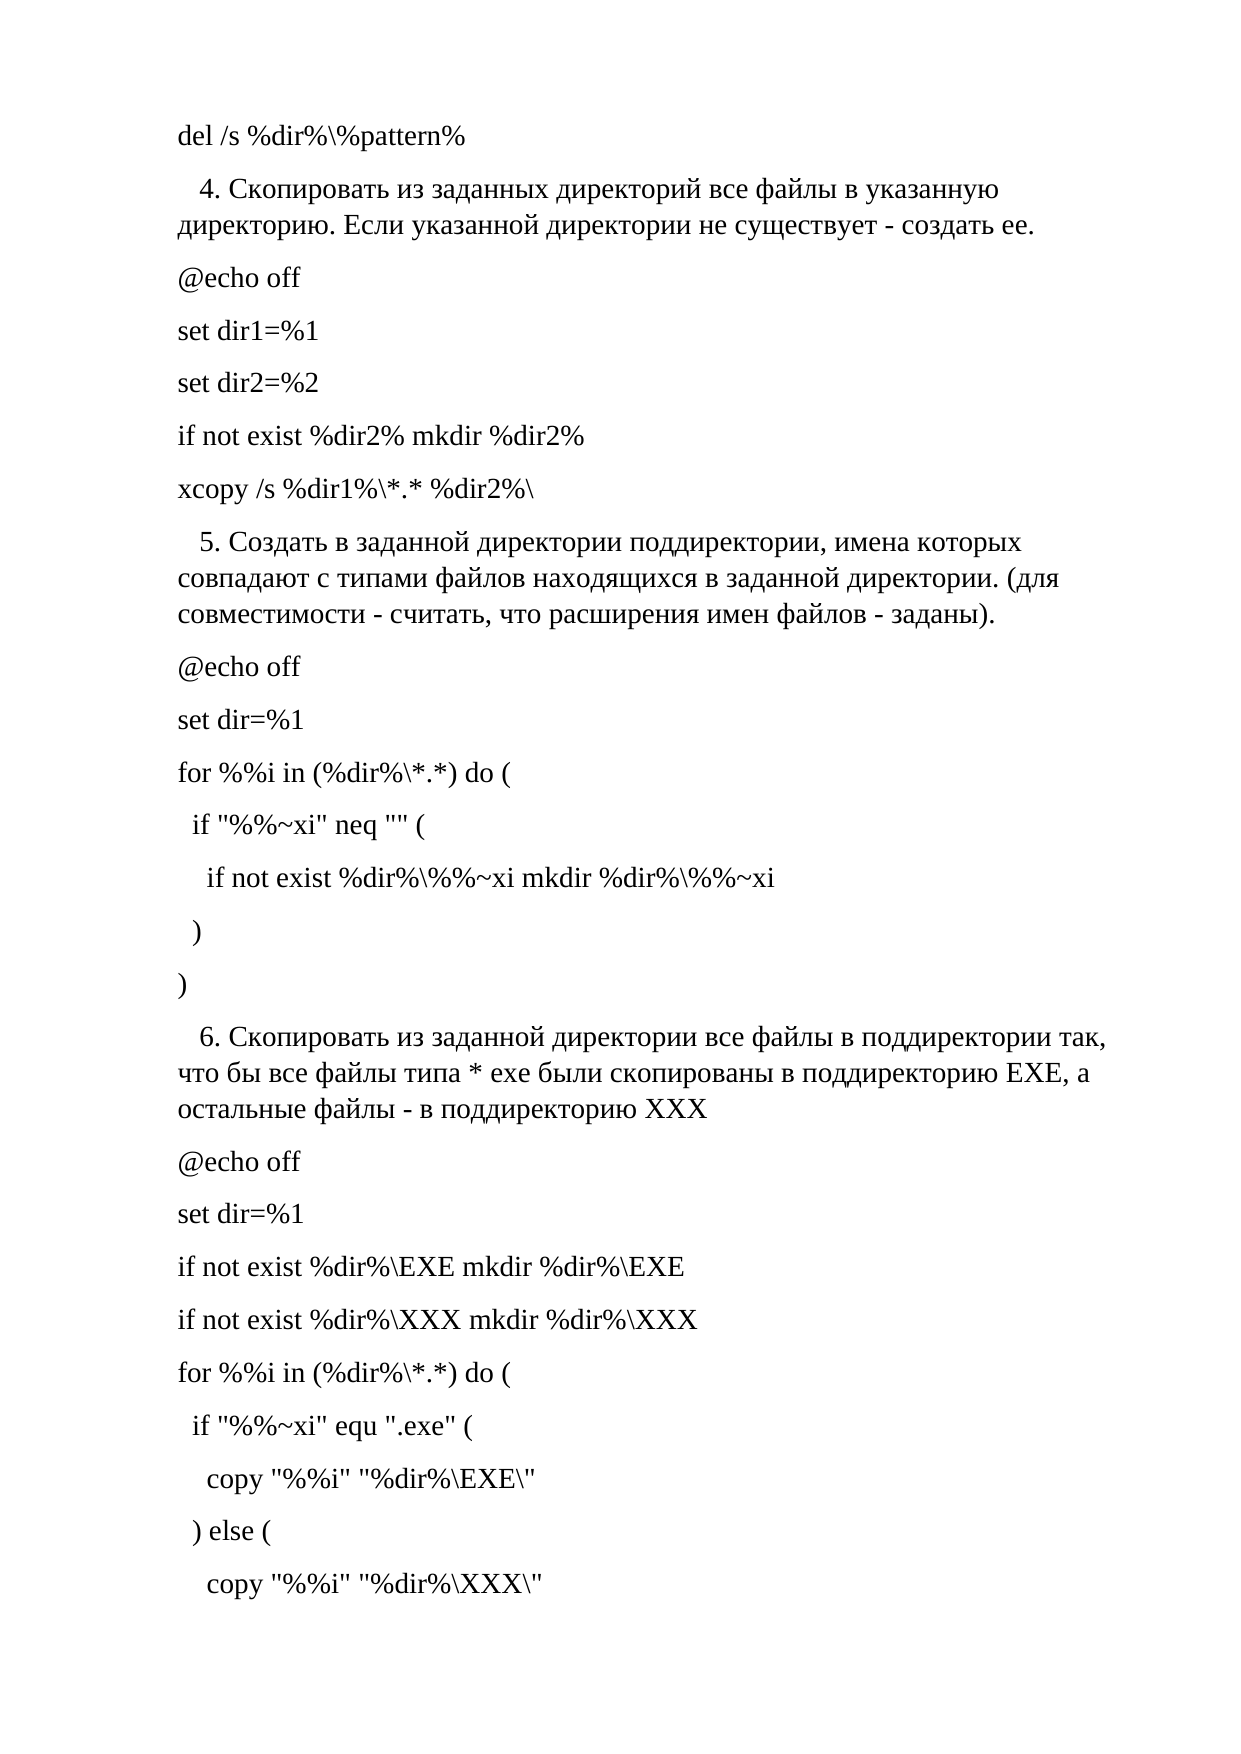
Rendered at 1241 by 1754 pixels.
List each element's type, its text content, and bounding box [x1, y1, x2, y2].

text @echo off [177, 1144, 1152, 1177]
text ) [177, 966, 1152, 999]
text if "%%~xi" neq "" ( [177, 807, 1152, 841]
text for %%i in (%dir%\*.*) do ( [177, 755, 1152, 788]
text 6. Скопировать из заданной директории все файлы в поддиректории так, что бы все файлы типа * ехе были скопированы в поддиректорию ЕХЕ, а остальные файлы - в поддиректорию XXX [177, 1019, 1152, 1124]
text @echo off [177, 260, 1152, 293]
text 5. Создать в заданной директории поддиректории, имена которых совпадают с типами файлов находящихся в заданной директории. (для совместимости - считать, что расширения имен файлов - заданы). [177, 524, 1152, 630]
text set dir=%1 [177, 702, 1152, 735]
text if not exist %dir%\EXE mkdir %dir%\EXE [177, 1249, 1152, 1283]
text if not exist %dir2% mkdir %dir2% [177, 418, 1152, 452]
text del /s %dir%\%pattern% [177, 118, 1152, 152]
text copy "%%i" "%dir%\XXX\" [177, 1566, 1152, 1600]
text 4. Скопировать из заданных директорий все файлы в указанную директорию. Если указанной директории не существует - создать ее. [177, 171, 1152, 241]
text set dir2=%2 [177, 366, 1152, 399]
text set dir1=%1 [177, 313, 1152, 346]
text if not exist %dir%\XXX mkdir %dir%\XXX [177, 1302, 1152, 1336]
text ) [177, 913, 1152, 947]
text set dir=%1 [177, 1197, 1152, 1230]
text xcopy /s %dir1%\*.* %dir2%\ [177, 471, 1152, 505]
text if not exist %dir%\%%~xi mkdir %dir%\%%~xi [177, 860, 1152, 894]
text for %%i in (%dir%\*.*) do ( [177, 1355, 1152, 1389]
text copy "%%i" "%dir%\EXE\" [177, 1461, 1152, 1494]
text @echo off [177, 649, 1152, 683]
text ) else ( [177, 1513, 1152, 1547]
text if "%%~xi" equ ".exe" ( [177, 1408, 1152, 1441]
